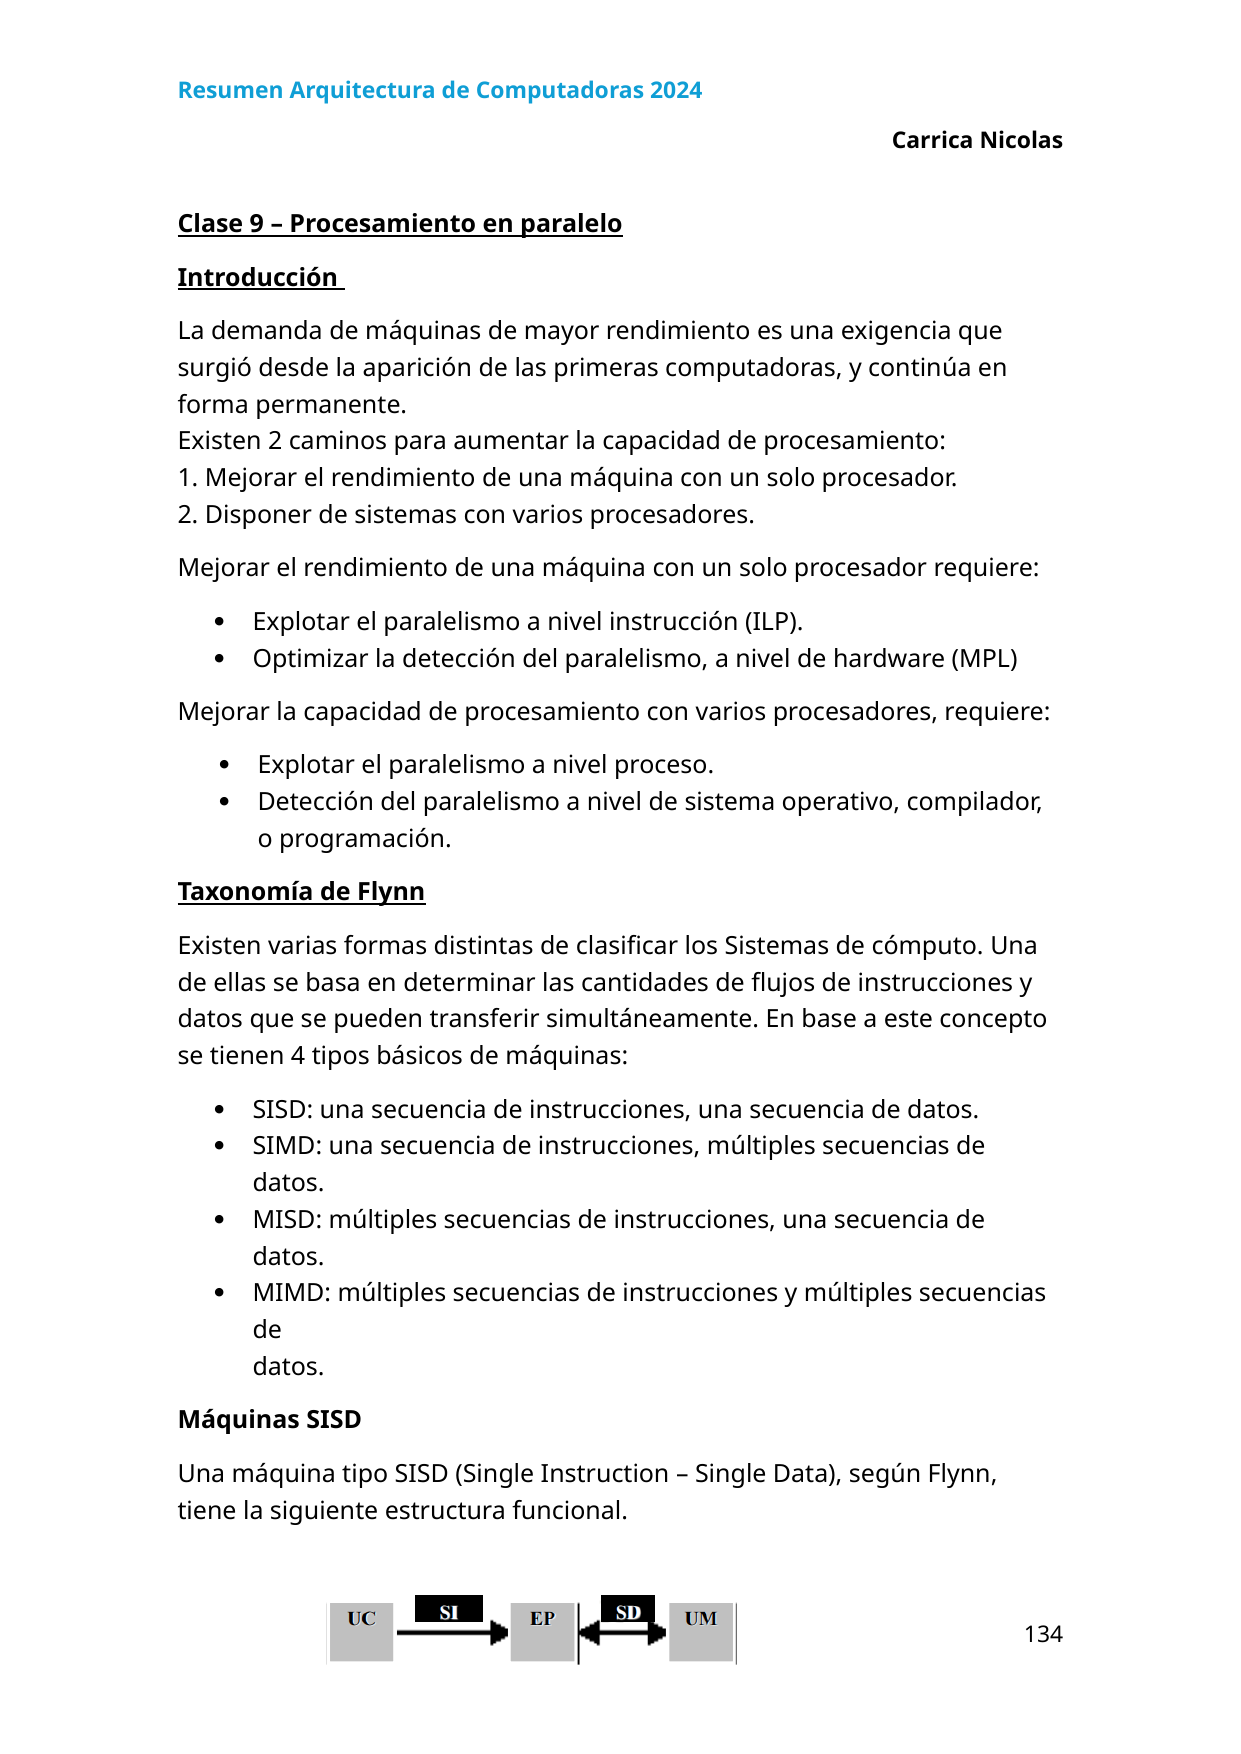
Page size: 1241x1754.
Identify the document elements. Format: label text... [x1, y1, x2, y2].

text Clase 9 – Procesamiento en paralelo [177, 206, 1063, 240]
list MIMD: múltiples secuencias de instrucciones y múltiples secuencias de [215, 1275, 1063, 1346]
list SIMD: una secuencia de instrucciones, múltiples secuencias de datos. [215, 1128, 1063, 1199]
list SISD: una secuencia de instrucciones, una secuencia de datos. [215, 1091, 1063, 1125]
picture [326, 1547, 780, 1710]
text Mejorar la capacidad de procesamiento con varios procesadores, requiere: [177, 694, 1063, 728]
list Explotar el paralelismo a nivel proceso. [220, 747, 1063, 781]
text Mejorar el rendimiento de una máquina con un solo procesador requiere: [177, 550, 1063, 584]
text La demanda de máquinas de mayor rendimiento es una exigencia que surgió desde la aparición de las primeras computadoras, y continúa en forma permanente. Existen 2 caminos para aumentar la capacidad de procesamiento: 1. Mejorar el rendimiento de una máquina con un solo procesador. 2. Disponer de sistemas con varios procesadores. [177, 313, 1063, 531]
list Explotar el paralelismo a nivel instrucción (ILP). [215, 603, 1063, 637]
text Taxonomía de Flynn [177, 874, 1063, 908]
text Introducción [177, 259, 1063, 293]
text Una máquina tipo SISD (Single Instruction – Single Data), según Flynn, tiene la siguiente estructura funcional. [177, 1456, 1063, 1526]
list MISD: múltiples secuencias de instrucciones, una secuencia de datos. [215, 1202, 1063, 1272]
list datos. [252, 1349, 1063, 1383]
list Detección del paralelismo a nivel de sistema operativo, compilador, o programación. [220, 784, 1063, 855]
text Existen varias formas distintas de clasificar los Sistemas de cómputo. Una de ellas se basa en determinar las cantidades de flujos de instrucciones y datos que se pueden transferir simultáneamente. En base a este concepto se tienen 4 tipos básicos de máquinas: [177, 927, 1063, 1072]
text Máquinas SISD [177, 1402, 1063, 1436]
list Optimizar la detección del paralelismo, a nivel de hardware (MPL) [215, 640, 1063, 674]
